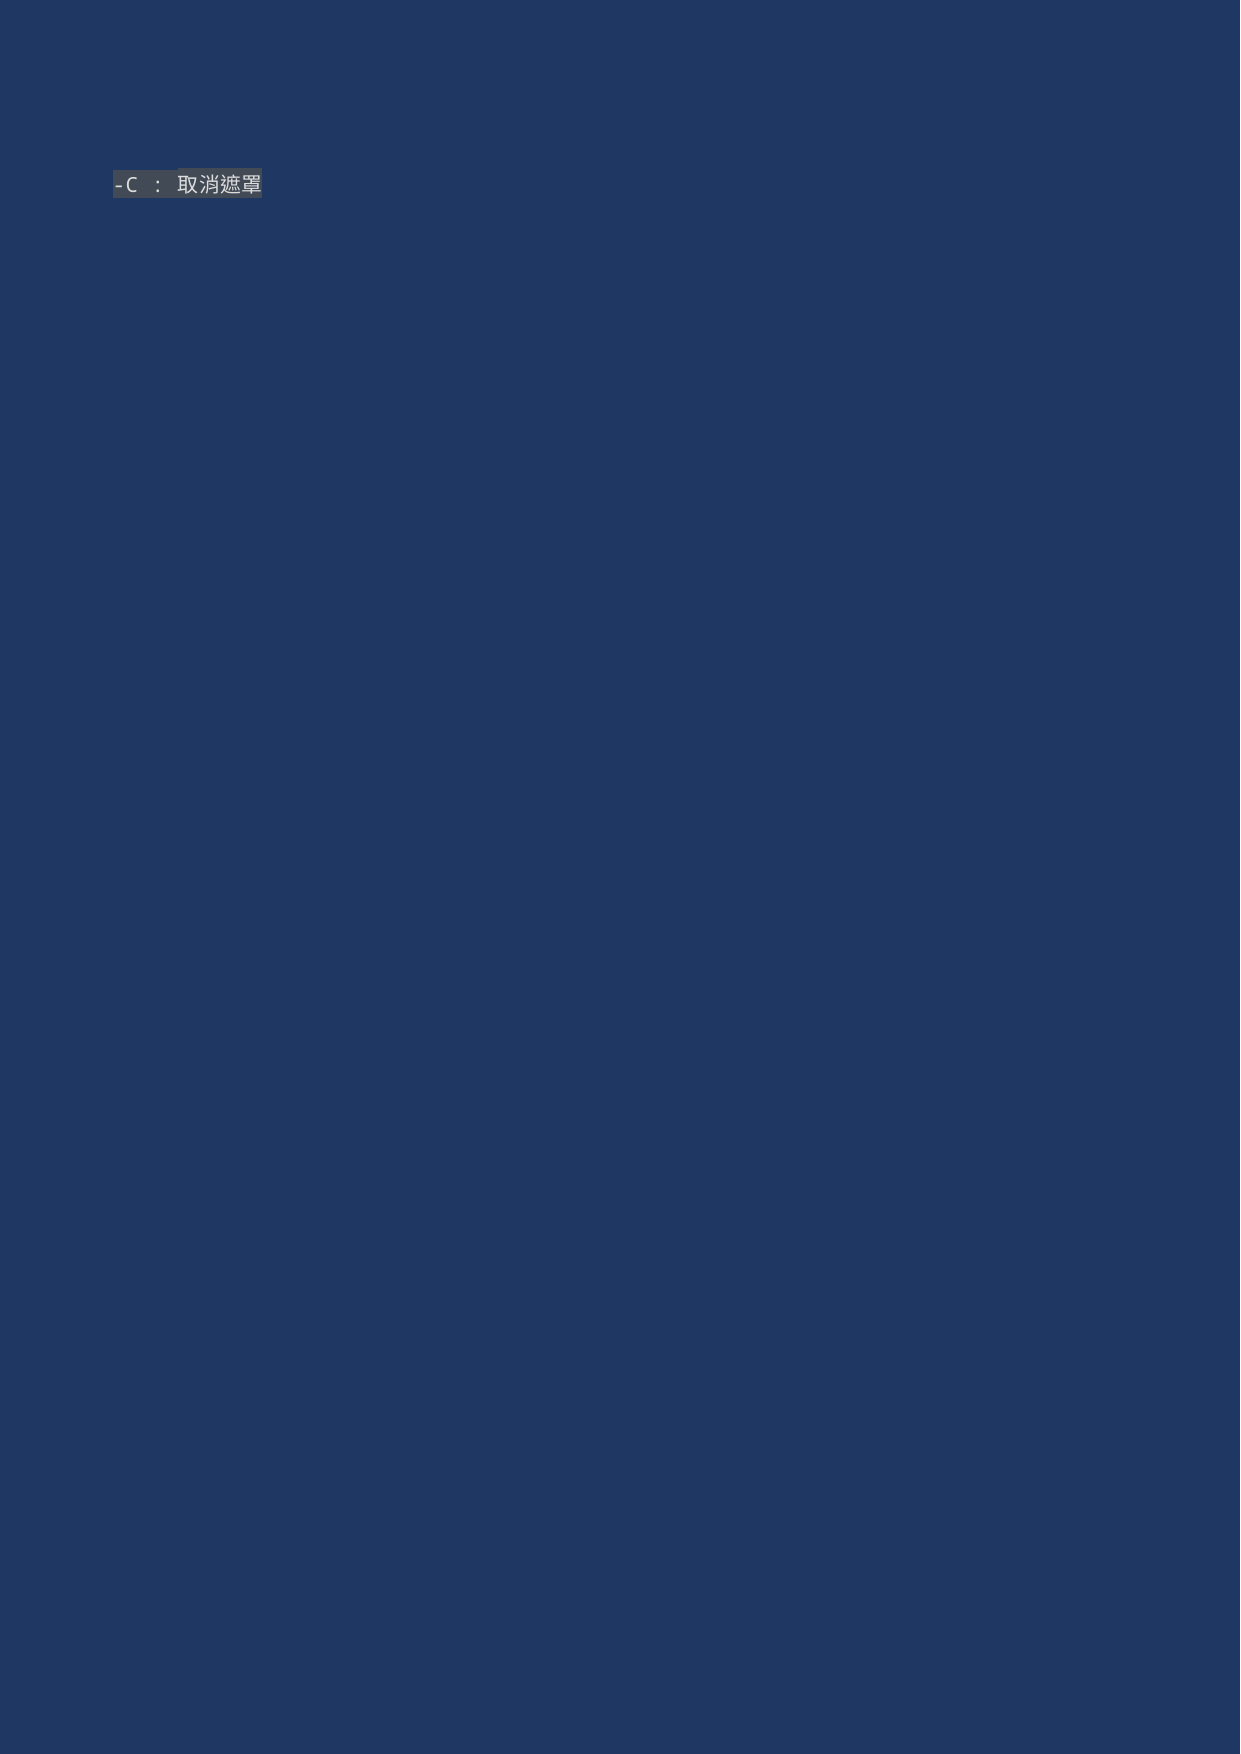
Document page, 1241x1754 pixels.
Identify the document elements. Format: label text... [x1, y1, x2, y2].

text -C : 取消遮罩 [112, 164, 1128, 202]
